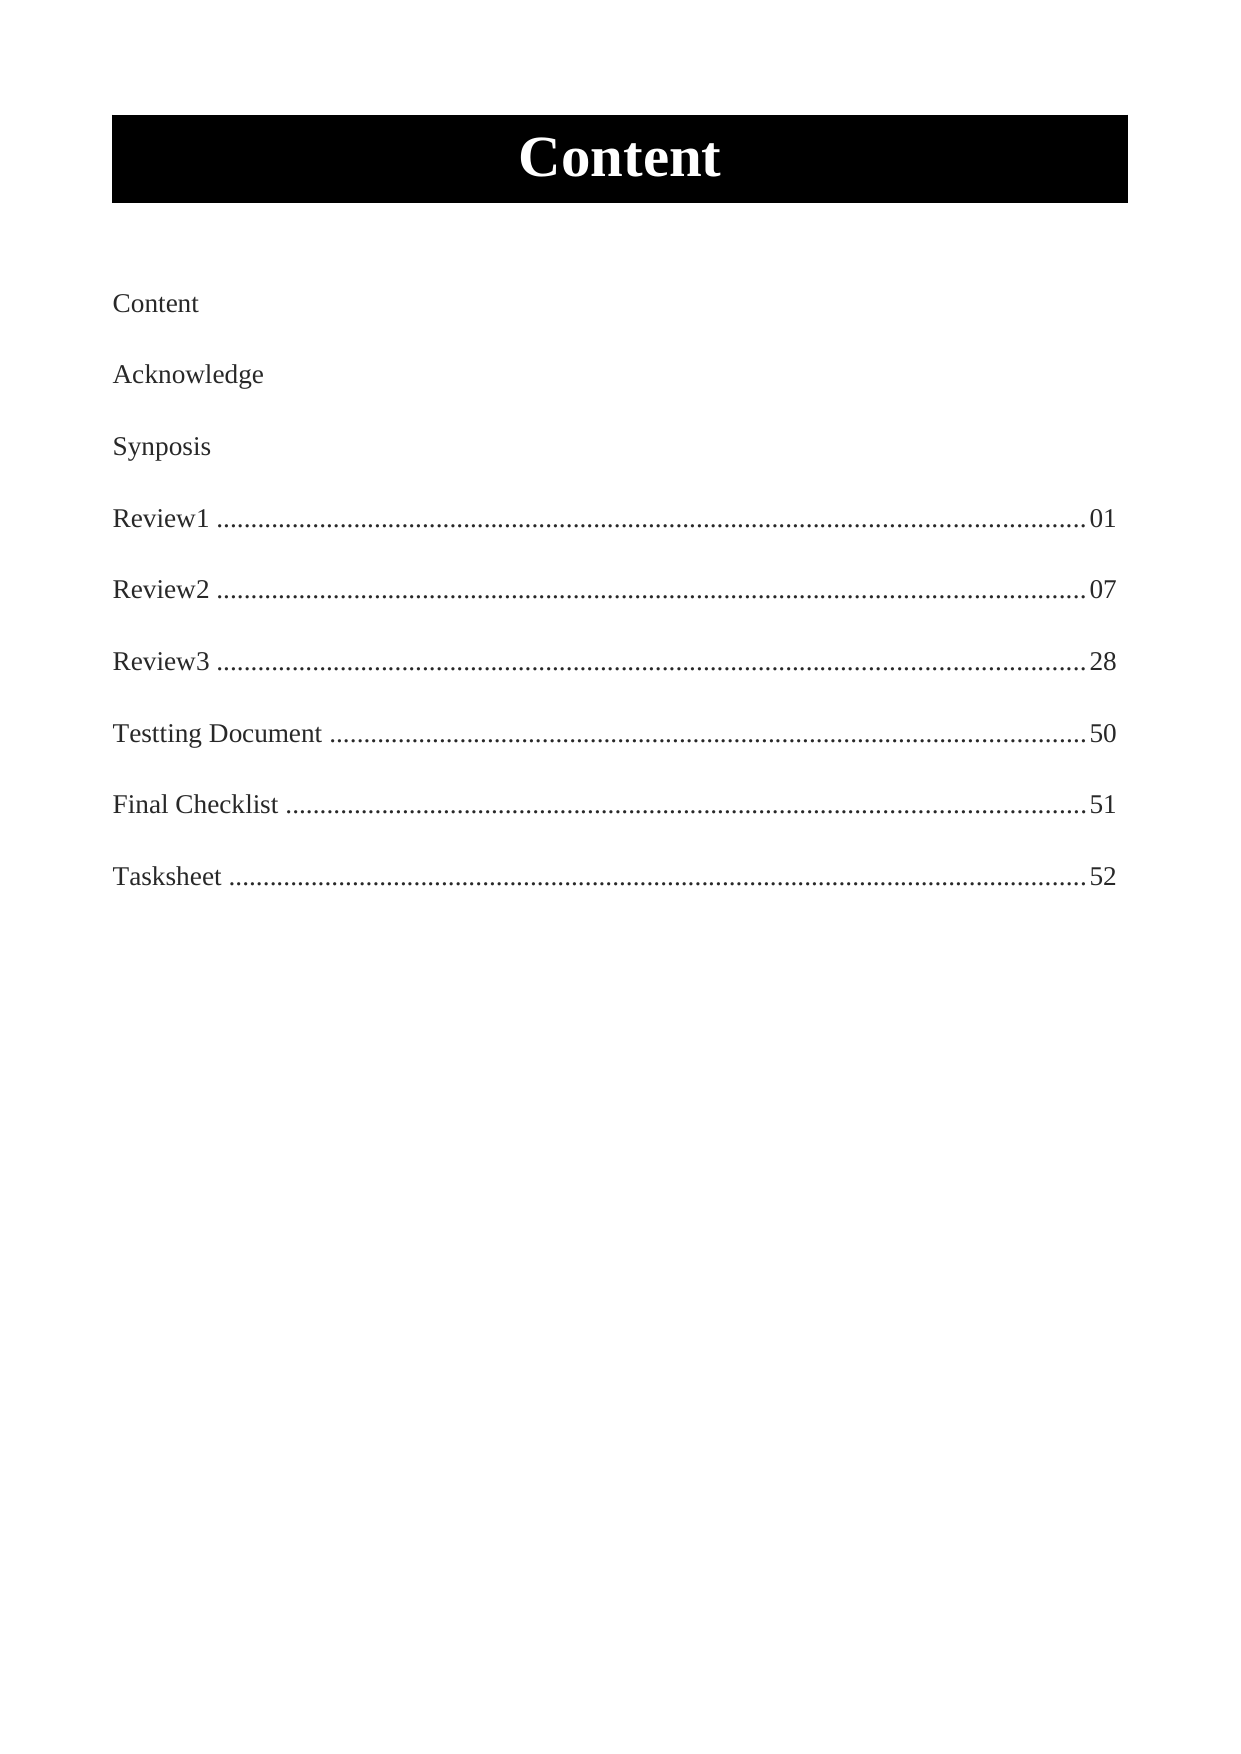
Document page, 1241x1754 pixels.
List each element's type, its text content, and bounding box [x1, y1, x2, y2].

text Final Checklist 51 [112, 788, 1128, 819]
text Tasksheet 52 [112, 860, 1128, 891]
text Review2 07 [112, 573, 1128, 604]
text Testting Document 50 [112, 717, 1128, 748]
text Content [112, 287, 1128, 318]
text Synposis [112, 430, 1128, 461]
text Review1 01 [112, 502, 1128, 533]
text Review3 28 [112, 645, 1128, 676]
table_cell Content [113, 116, 1127, 202]
text Acknowledge [112, 358, 1128, 389]
